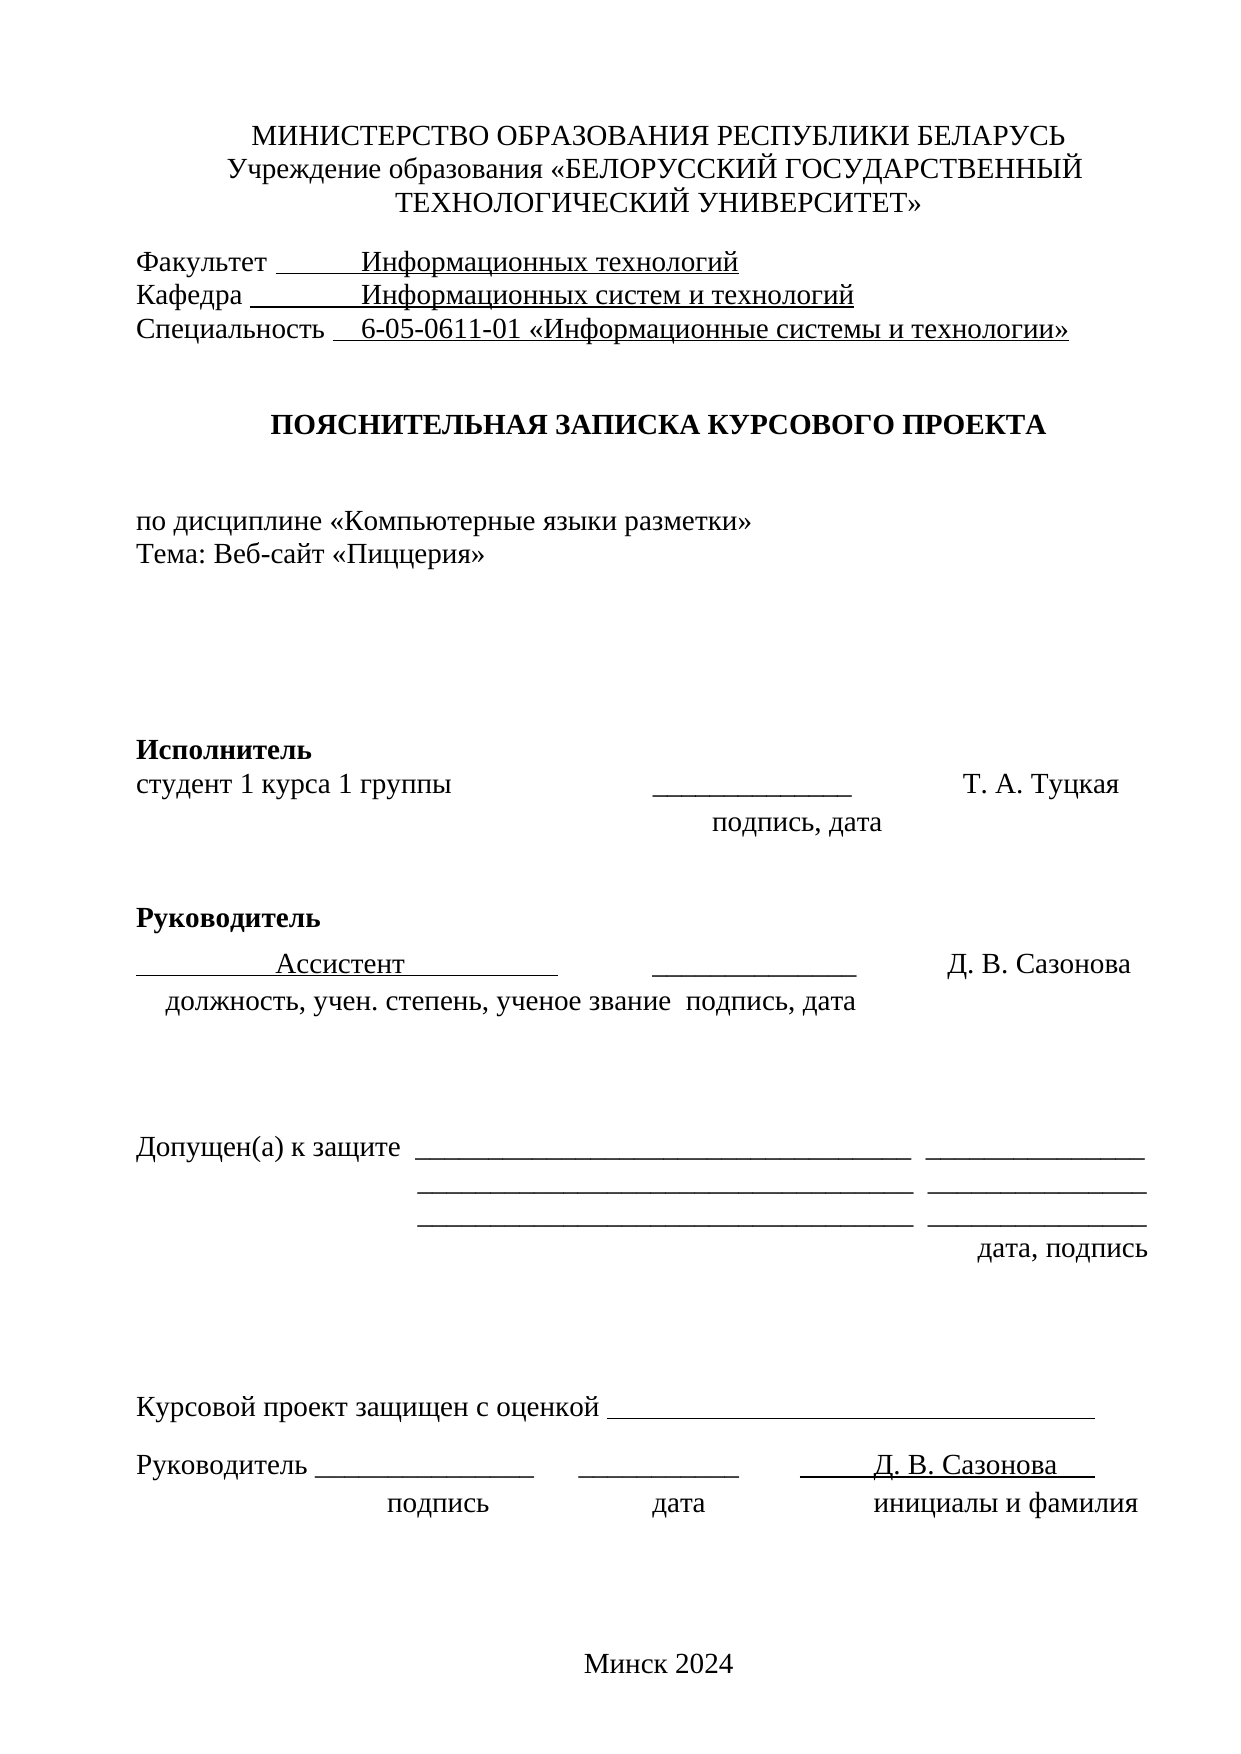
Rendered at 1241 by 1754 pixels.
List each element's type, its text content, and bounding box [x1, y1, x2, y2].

text Факультет Информационных технологий [136, 244, 1181, 277]
text Тема: Веб-сайт «Пиццерия» [136, 536, 1181, 570]
text Курсовой проект защищен с оценкой [136, 1389, 1181, 1422]
text ПОЯСНИТЕЛЬНАЯ ЗАПИСКА КУРСОВОГО ПРОЕКТА [136, 407, 1181, 440]
text Ассистент ______________ Д. В. Сазонова [136, 946, 1181, 979]
text Руководитель [136, 900, 1181, 933]
text по дисциплине «Компьютерные языки разметки» [136, 503, 1181, 536]
text подпись дата инициалы и фамилия [136, 1485, 1181, 1518]
text студент 1 курса 1 группы ______________ Т. А. Туцкая [136, 766, 1181, 799]
text дата, подпись [136, 1230, 1181, 1264]
text __________________________________ _______________ [136, 1163, 1181, 1197]
text подпись, дата [136, 804, 1181, 837]
text Специальность 6-05-0611-01 «Информационные системы и технологии» [136, 311, 1181, 344]
text Кафедра Информационных систем и технологий [136, 277, 1181, 311]
text должность, учен. степень, ученое звание подпись, дата [136, 983, 1181, 1017]
text Руководитель _______________ ___________ Д. В. Сазонова [136, 1447, 1181, 1481]
text __________________________________ _______________ [136, 1197, 1181, 1230]
text Допущен(а) к защите __________________________________ _______________ [136, 1129, 1181, 1163]
text Исполнитель [136, 732, 1181, 766]
text МИНИСТЕРСТВО ОБРАЗОВАНИЯ РЕСПУБЛИКИ БЕЛАРУСЬ Учреждение образования «БЕЛОРУССКИЙ ГОСУДАРСТВЕННЫЙ ТЕХНОЛОГИЧЕСКИЙ УНИВЕРСИТЕТ» [136, 118, 1181, 219]
